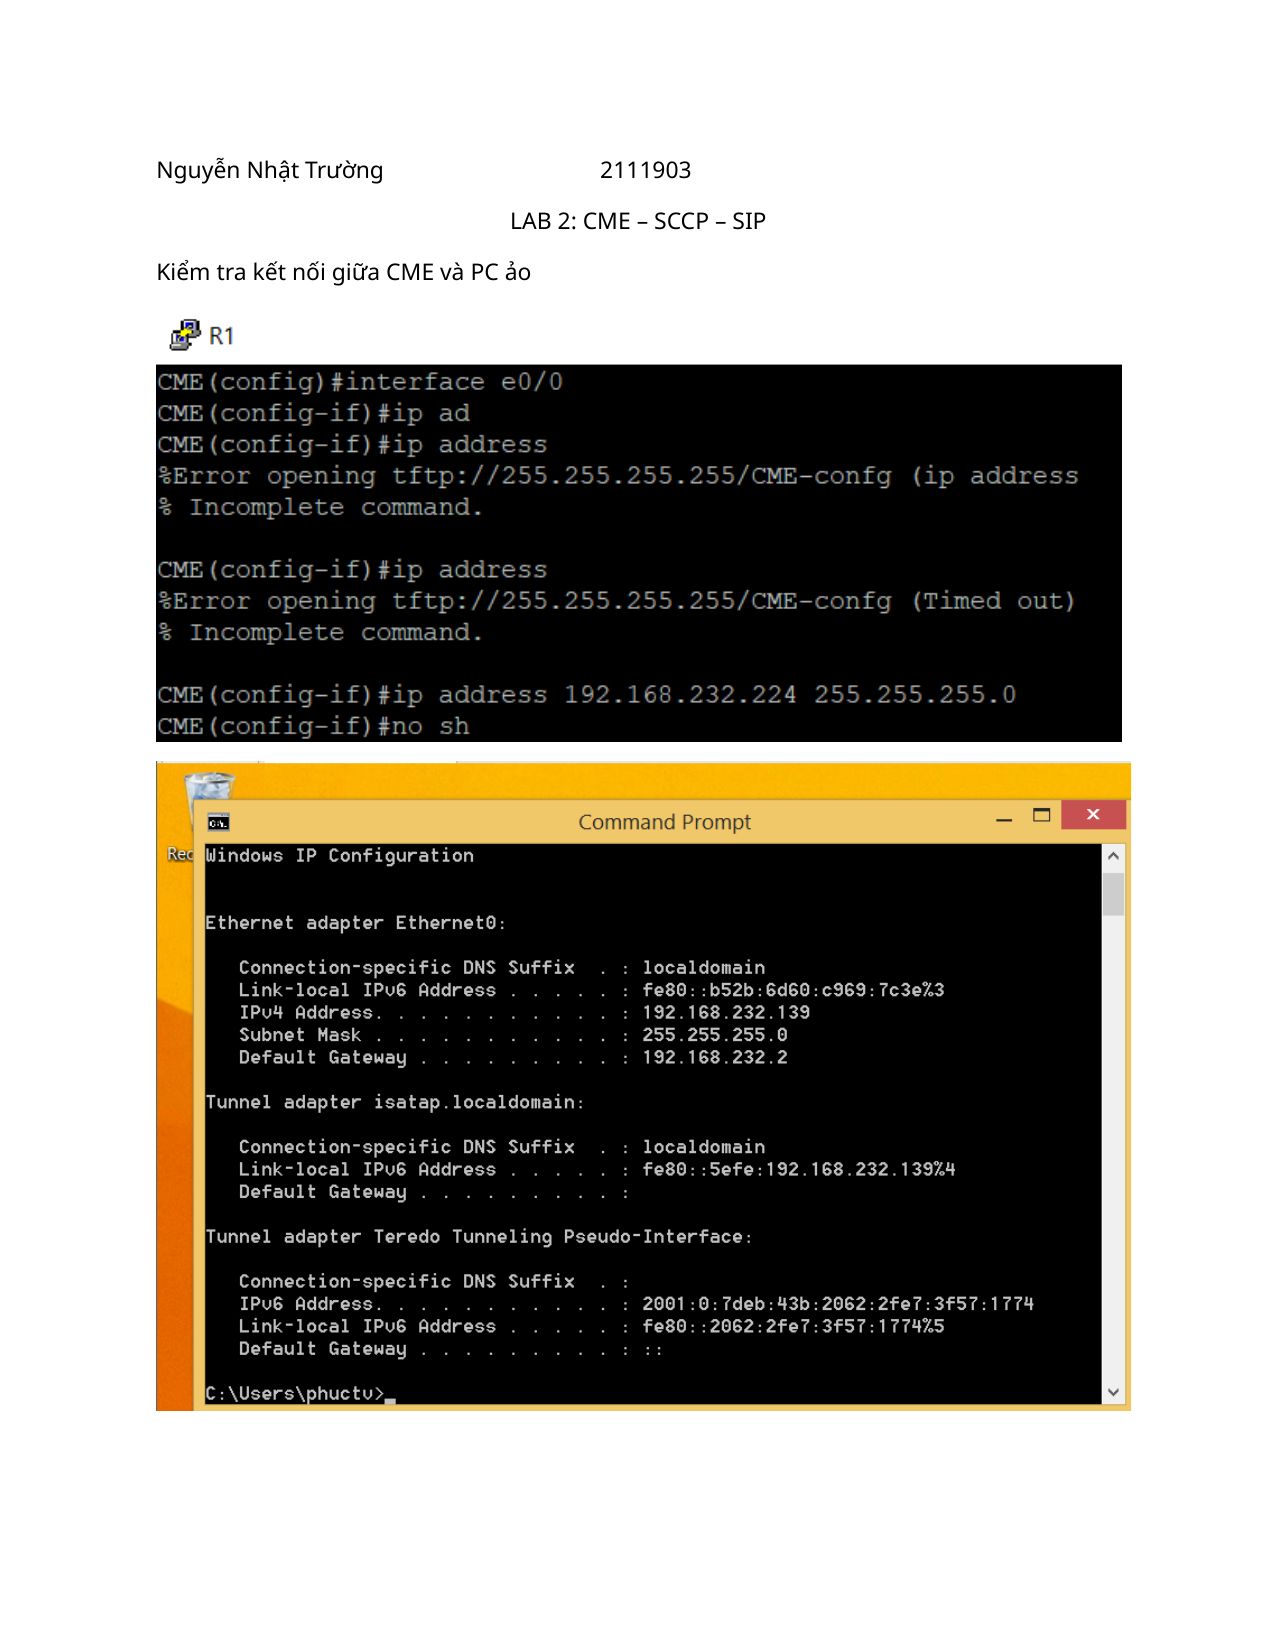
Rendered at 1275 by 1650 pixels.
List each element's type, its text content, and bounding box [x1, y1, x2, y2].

text LAB 2: CME – SCCP – SIP [156, 205, 1121, 236]
text Kiểm tra kết nối giữa CME và PC ảo [156, 256, 1121, 287]
text Nguyễn Nhật Trường 2111903 [156, 154, 1121, 185]
picture [156, 761, 1132, 1411]
picture [156, 307, 1122, 742]
